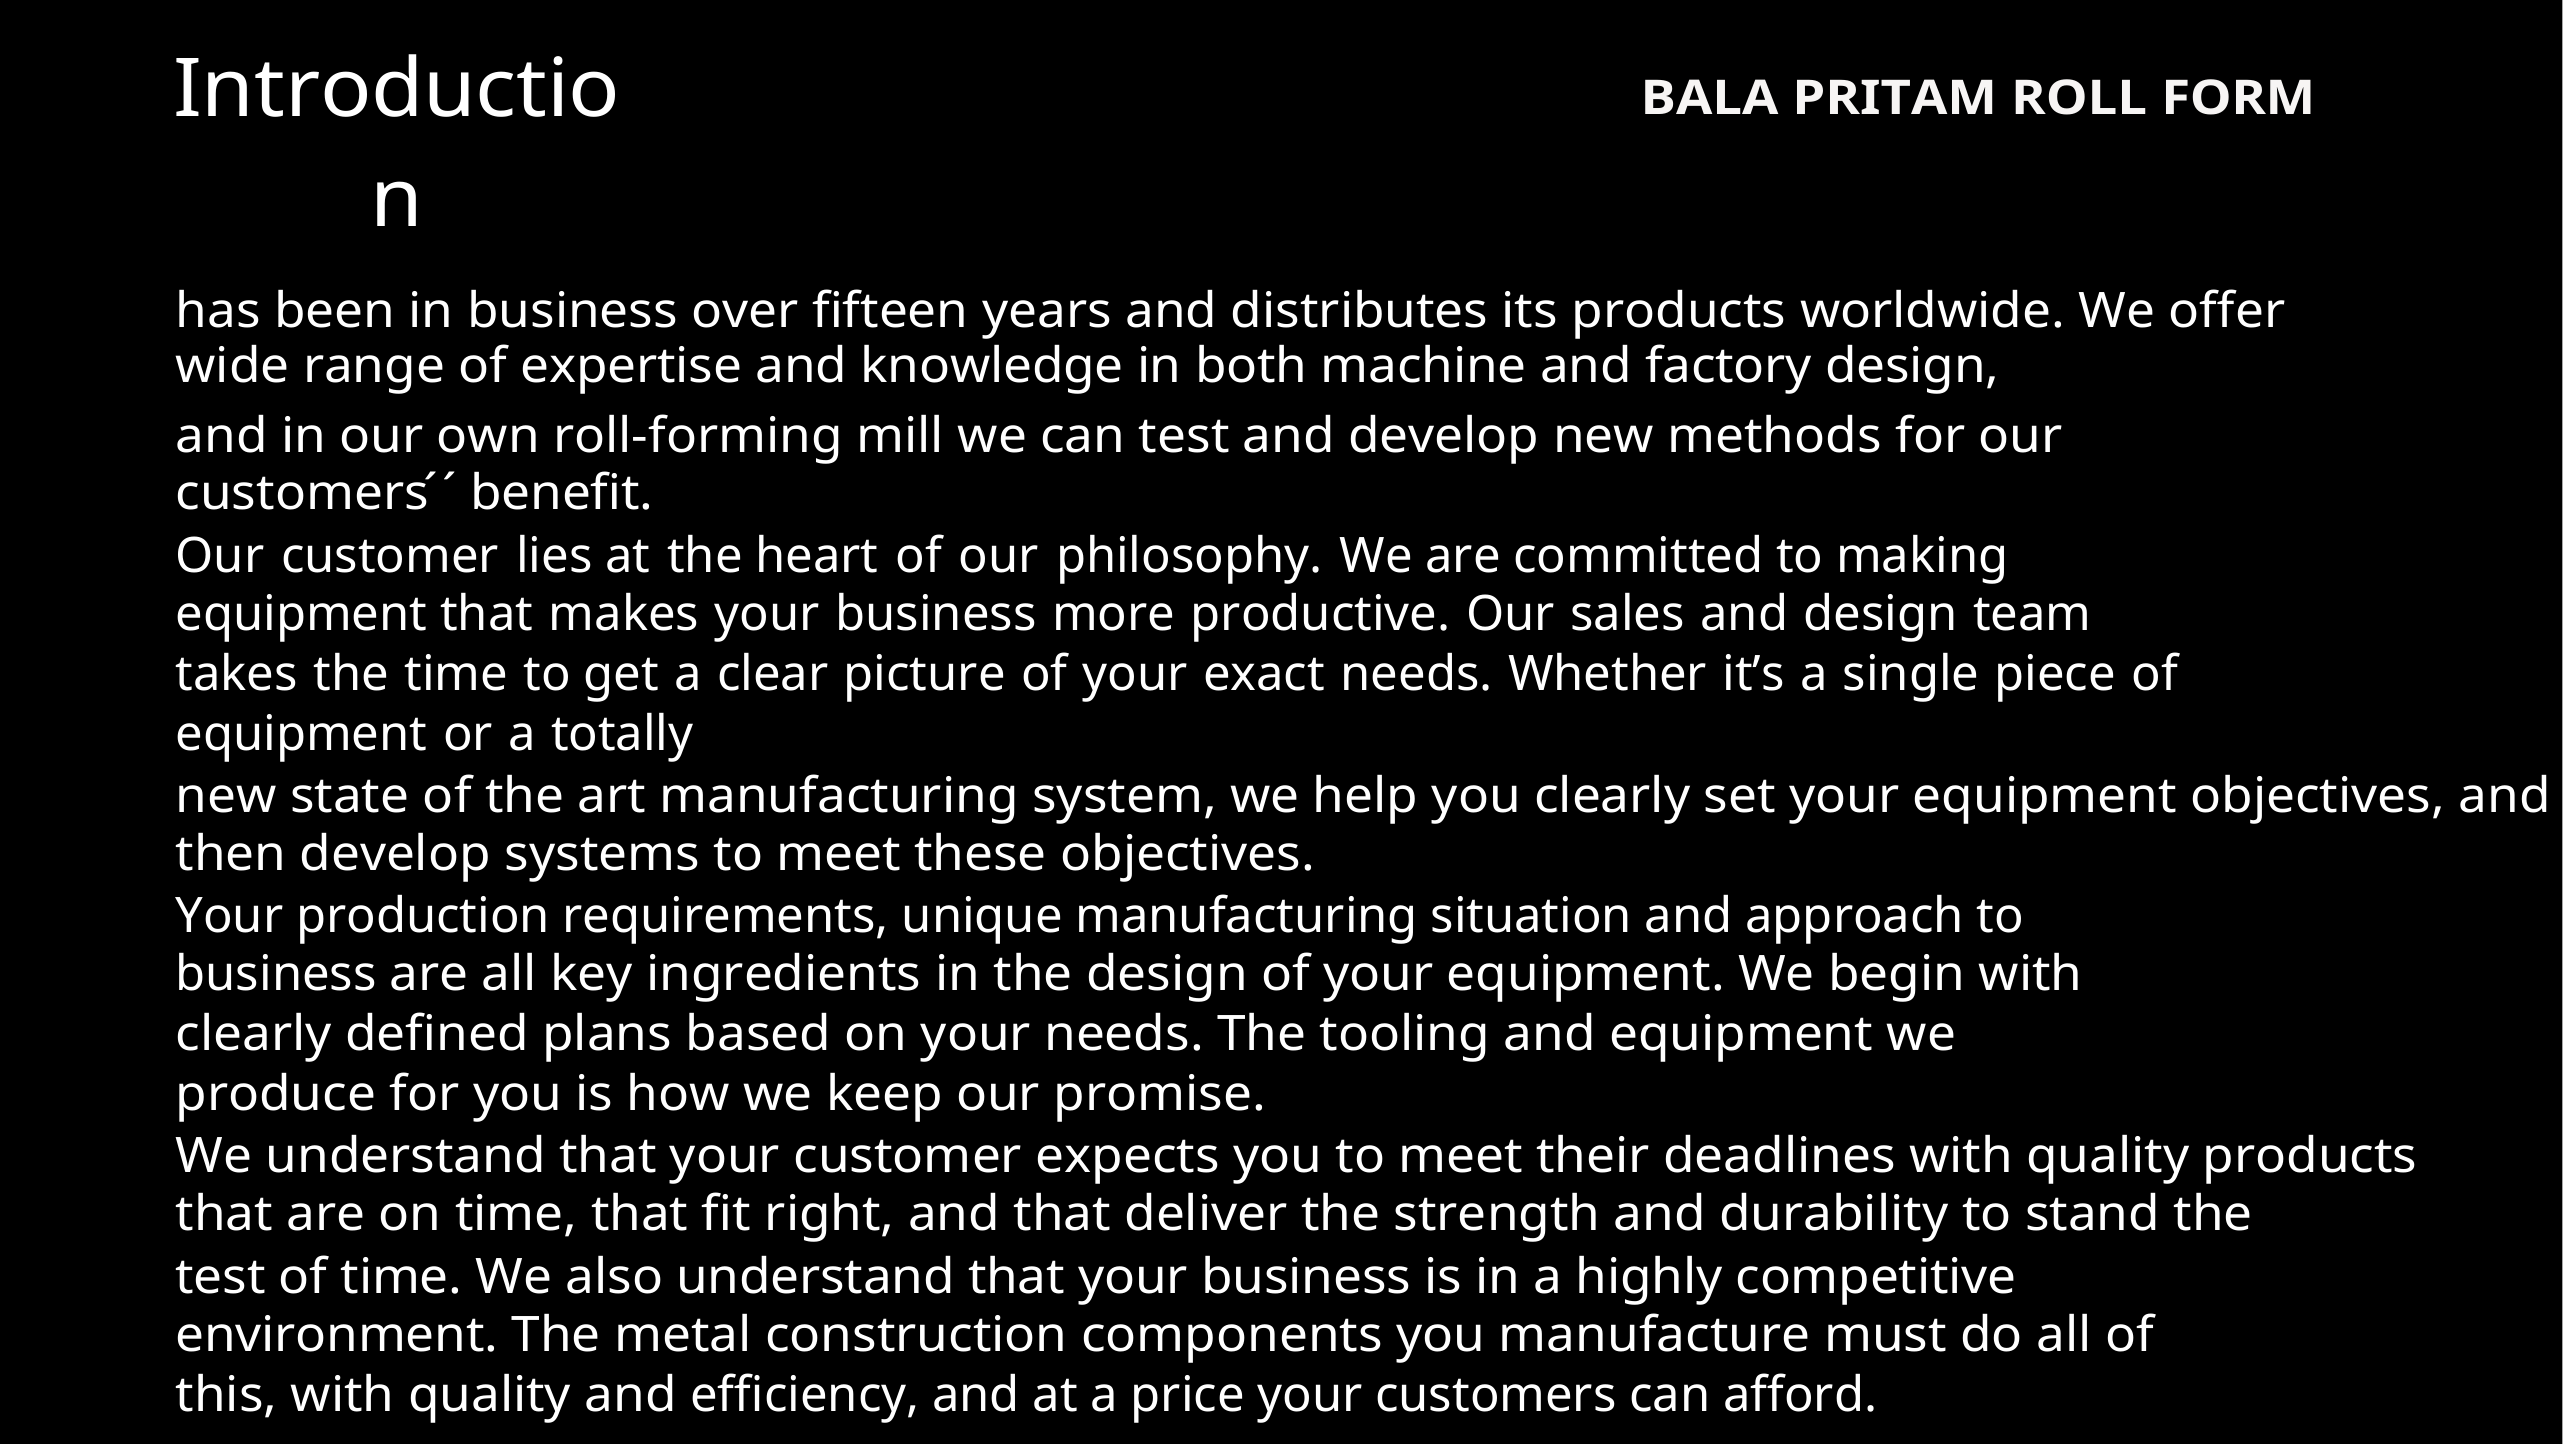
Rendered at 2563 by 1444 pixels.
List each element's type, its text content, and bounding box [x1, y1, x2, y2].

text test of time. We also understand that your business is in a highly competitive environment. The metal construction components you manufacture must do all of this, with quality and efficiency, and at a price your customers can afford. [175, 1245, 2179, 1425]
text Our customer lies at the heart of our philosophy. We are committed to making equipment that makes your business more productive. Our sales and design team takes the time to get a clear picture of your exact needs. Whether it’s a single piece of equipment or a totally [175, 524, 2180, 764]
text BALA PRITAM ROLL FORM [1640, 63, 2562, 129]
text has been in business over fifteen years and distributes its products worldwide. We offer wide range of expertise and knowledge in both machine and factory design, [175, 282, 2399, 396]
text new state of the art manufacturing system, we help you clearly set your equipment objectives, and then develop systems to meet these objectives. [175, 764, 2562, 884]
text and in our own roll-forming mill we can test and develop new methods for our customers ́´ benefit. [175, 404, 2179, 524]
text Your production requirements, unique manufacturing situation and approach to business are all key ingredients in the design of your equipment. We begin with clearly defined plans based on your needs. The tooling and equipment we produce for you is how we keep our promise. [175, 885, 2100, 1125]
text We understand that your customer expects you to meet their deadlines with quality products that are on time, that fit right, and that deliver the strength and durability to stand the [175, 1125, 2461, 1245]
subtitle Introduction [171, 29, 623, 251]
